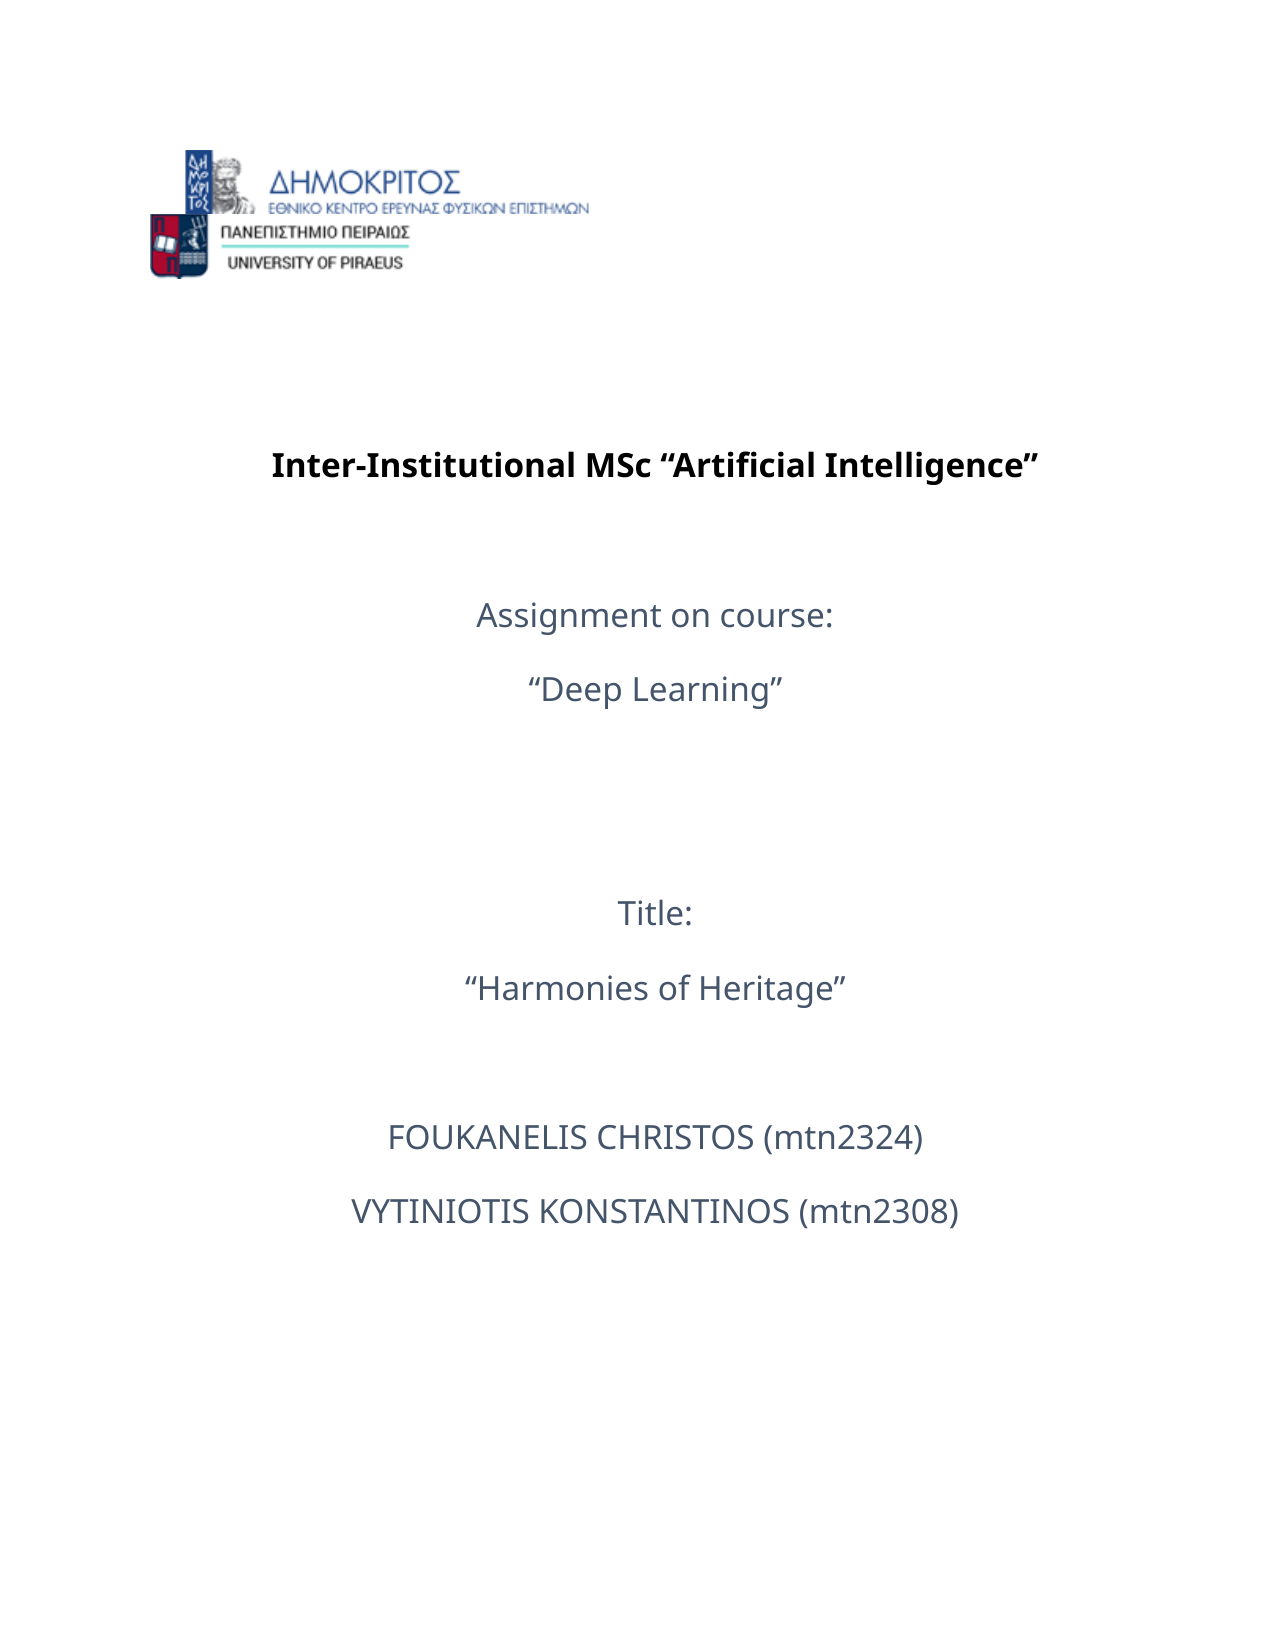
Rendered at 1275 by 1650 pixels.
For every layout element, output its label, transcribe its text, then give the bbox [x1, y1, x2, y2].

text “Deep Learning” [150, 666, 1125, 711]
text VYTINIOTIS KONSTANTINOS (mtn2308) [150, 1188, 1125, 1233]
text Title: [150, 890, 1125, 935]
text Assignment on course: [150, 591, 1125, 637]
text FOUKANELIS CHRISTOS (mtn2324) [150, 1113, 1125, 1159]
text Inter-Institutional MSc “Artificial Intelligence” [150, 442, 1125, 488]
text “Harmonies of Heritage” [150, 964, 1125, 1010]
picture [150, 214, 414, 279]
